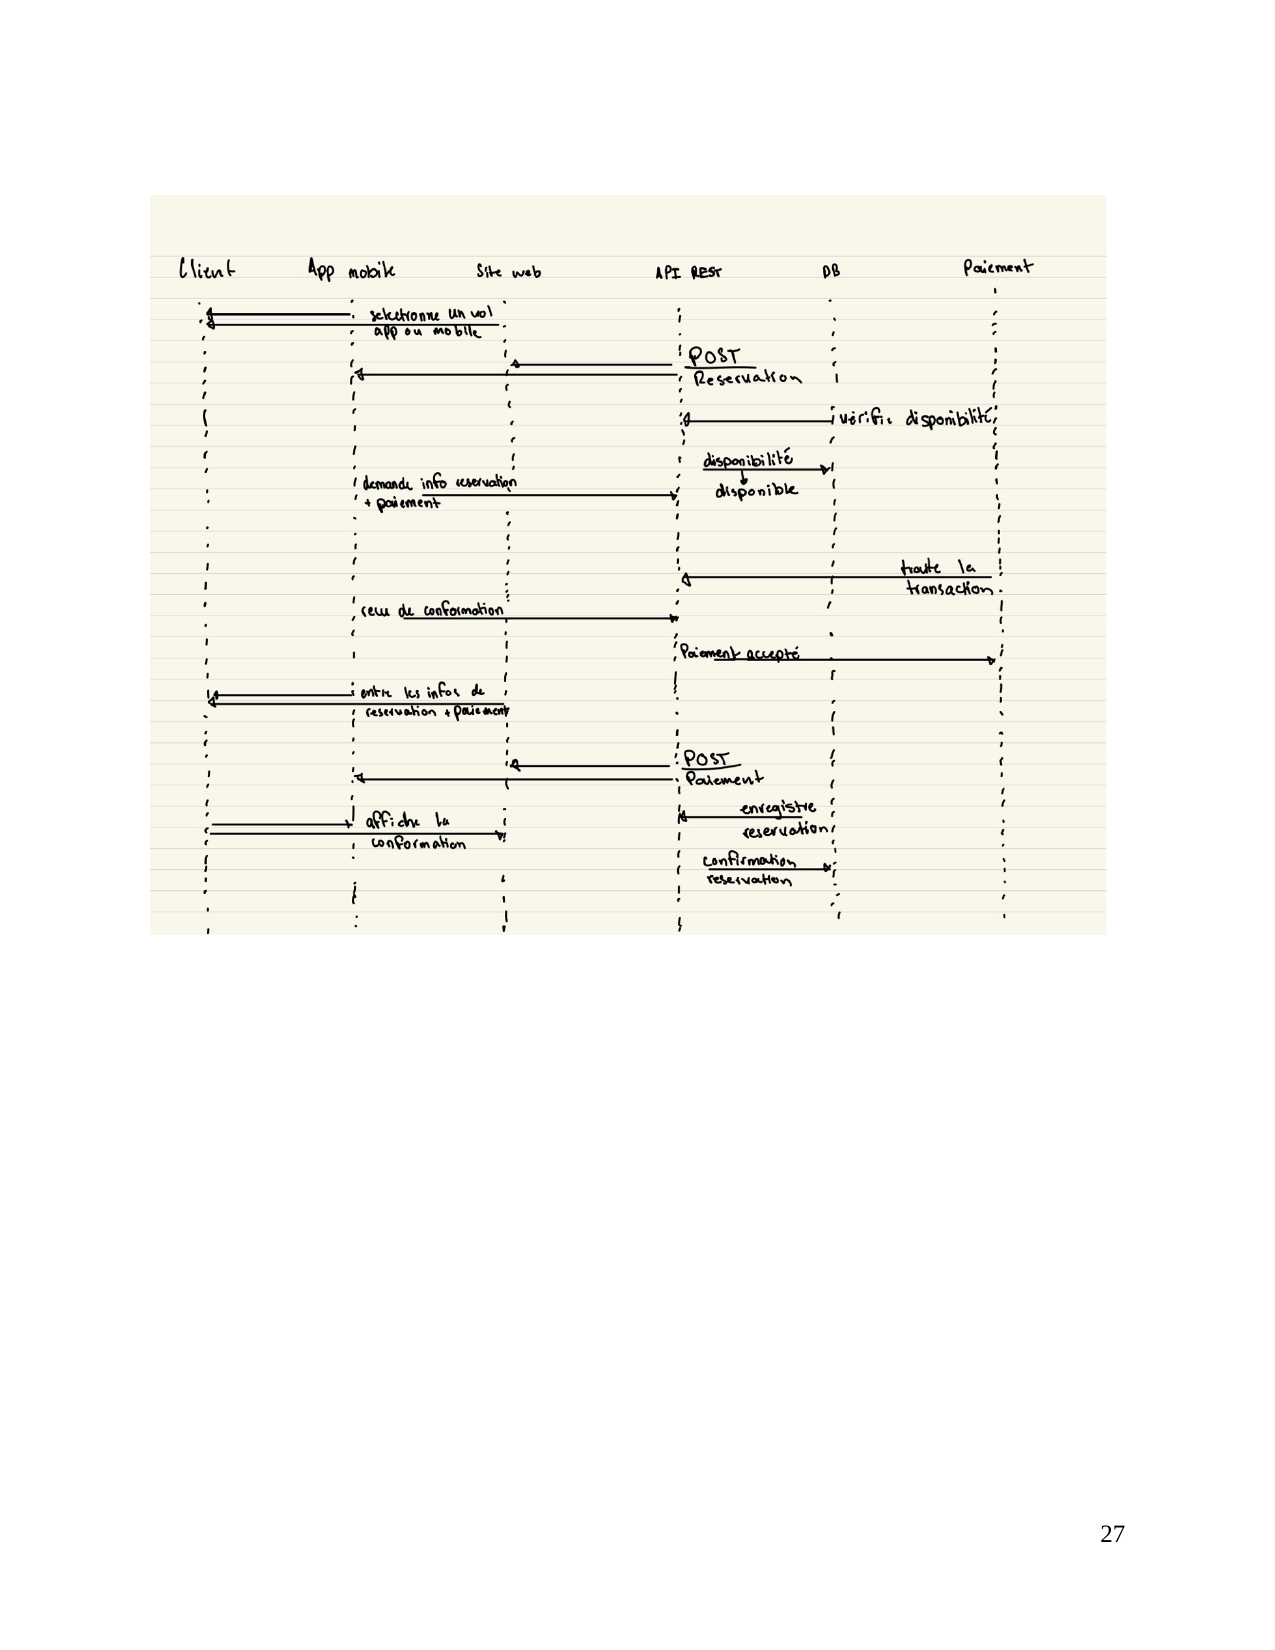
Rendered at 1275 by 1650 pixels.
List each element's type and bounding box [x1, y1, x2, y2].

picture [150, 195, 1107, 935]
